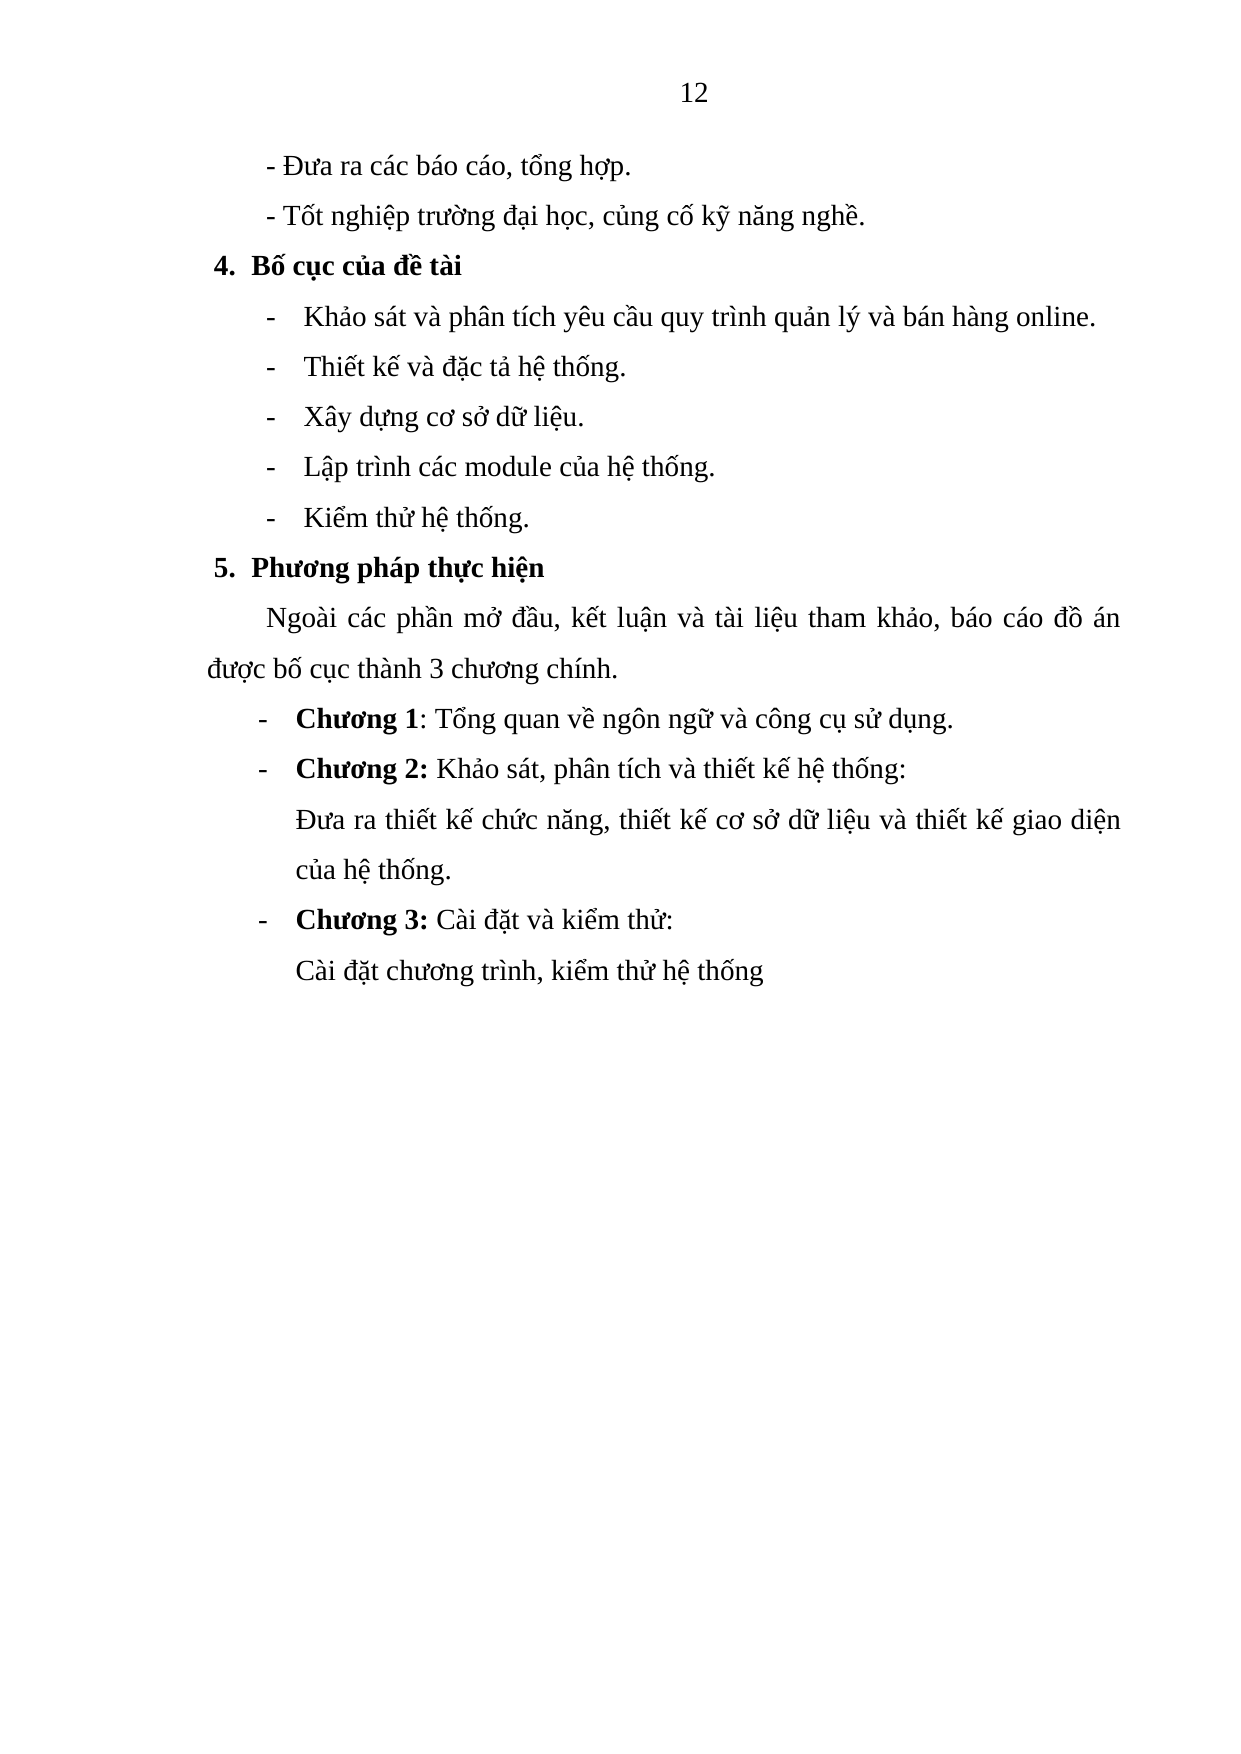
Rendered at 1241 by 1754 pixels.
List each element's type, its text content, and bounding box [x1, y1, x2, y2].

list Lập trình các module của hệ thống. [266, 449, 1122, 483]
subtitle Bố cục của đề tài [214, 248, 1122, 282]
list Chương 1: Tổng quan về ngôn ngữ và công cụ sử dụng. [258, 701, 1122, 735]
list Khảo sát và phân tích yêu cầu quy trình quản lý và bán hàng online. [266, 299, 1122, 332]
list Kiểm thử hệ thống. [266, 500, 1122, 533]
text - Đưa ra các báo cáo, tổng hợp. [207, 148, 1122, 181]
list Chương 3: Cài đặt và kiểm thử: [258, 902, 1122, 936]
list Chương 2: Khảo sát, phân tích và thiết kế hệ thống: [258, 751, 1122, 785]
list Đưa ra thiết kế chức năng, thiết kế cơ sở dữ liệu và thiết kế giao diện của hệ thống. [295, 802, 1122, 886]
text - Tốt nghiệp trường đại học, củng cố kỹ năng nghề. [207, 198, 1122, 232]
list Xây dựng cơ sở dữ liệu. [266, 399, 1122, 433]
list Thiết kế và đặc tả hệ thống. [266, 349, 1122, 382]
text Ngoài các phần mở đầu, kết luận và tài liệu tham khảo, báo cáo đồ án được bố cục thành 3 chương chính. [207, 601, 1122, 684]
subtitle Phương pháp thực hiện [214, 550, 1122, 584]
list Cài đặt chương trình, kiểm thử hệ thống [295, 953, 1122, 986]
